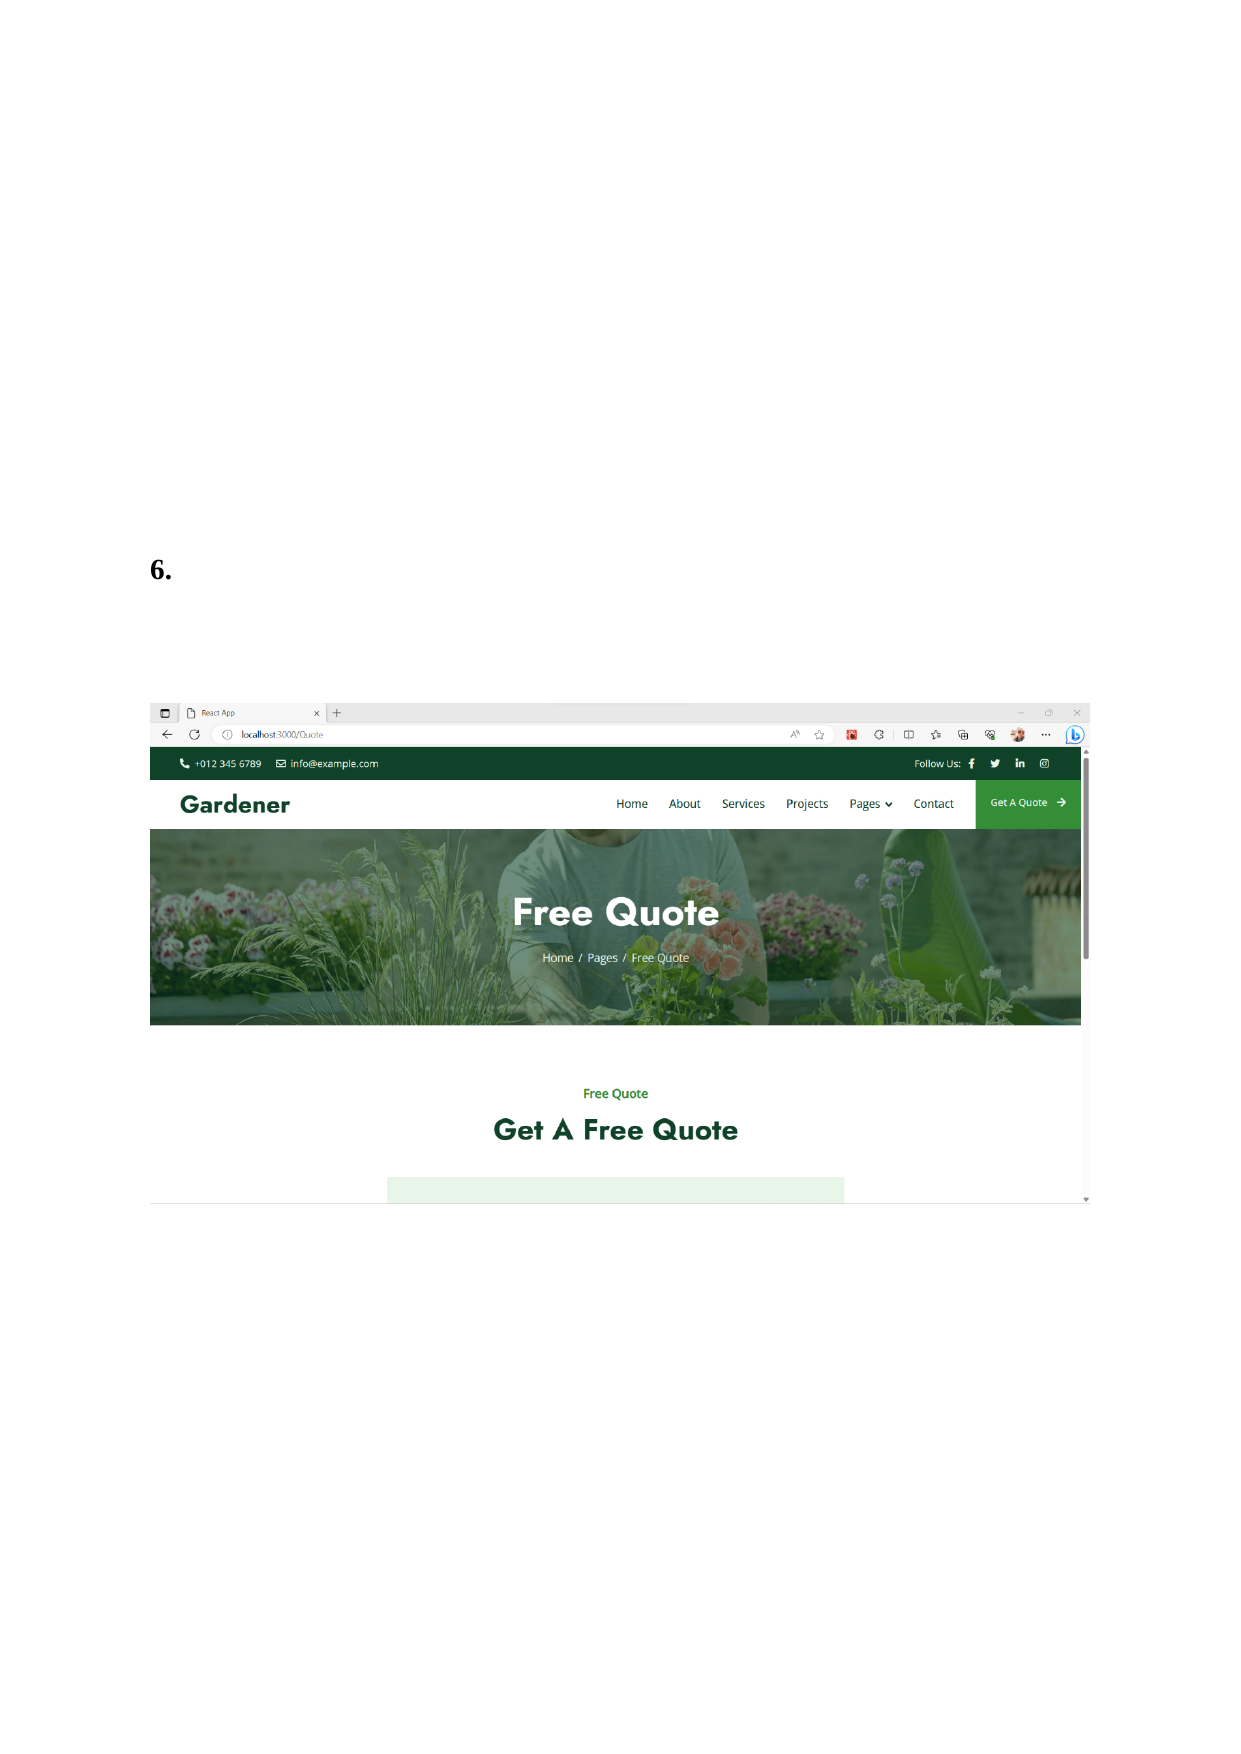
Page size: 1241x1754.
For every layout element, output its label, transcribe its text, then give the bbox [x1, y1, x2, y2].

text 6. [150, 552, 995, 586]
picture [150, 703, 1091, 1204]
